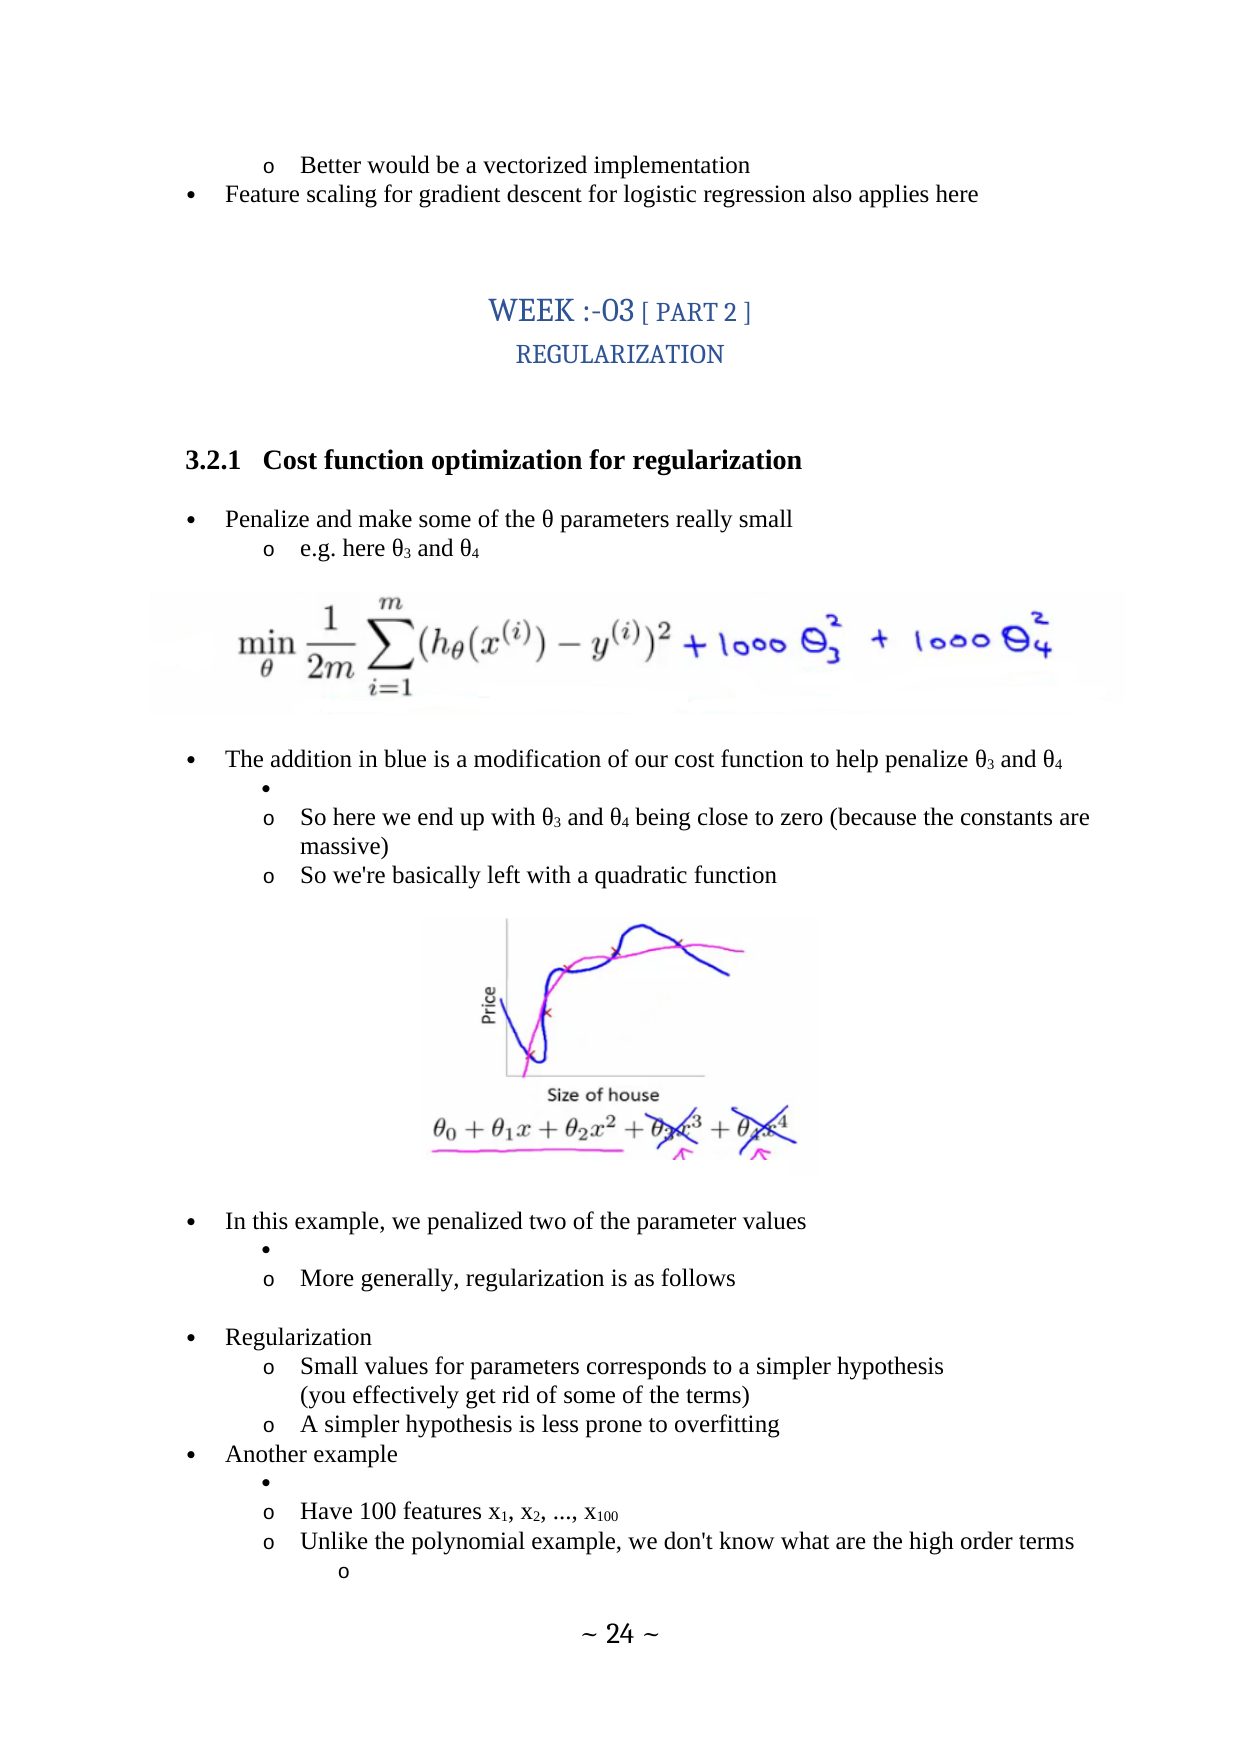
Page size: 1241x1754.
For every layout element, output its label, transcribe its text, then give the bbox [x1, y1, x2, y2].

list The addition in blue is a modification of our cost function to help penalize θ3 and θ4 [187, 744, 1090, 773]
list So we're basically left with a quadratic function [262, 860, 1090, 889]
list Better would be a vectorized implementation [262, 150, 1090, 179]
subtitle 3.2.1 Cost function optimization for regularization [150, 443, 1090, 475]
picture [150, 592, 1125, 715]
list Have 100 features x1, x2, ..., x100 [262, 1496, 1090, 1526]
list A simpler hypothesis is less prone to overfitting [262, 1409, 1090, 1439]
subtitle REGULARIZATION [150, 339, 1090, 371]
list Another example [187, 1439, 1090, 1467]
list Penalize and make some of the θ parameters really small [187, 504, 1090, 533]
picture [422, 918, 818, 1177]
list e.g. here θ3 and θ4 [262, 533, 1090, 563]
list Regularization [187, 1322, 1090, 1351]
list So here we end up with θ3 and θ4 being close to zero (because the constants are massive) [262, 802, 1090, 860]
list In this example, we penalized two of the parameter values [187, 1206, 1090, 1234]
list More generally, regularization is as follows [262, 1263, 1090, 1293]
list Feature scaling for gradient descent for logistic regression also applies here [187, 179, 1090, 208]
list Unlike the polynomial example, we don't know what are the high order terms [262, 1526, 1090, 1555]
list Small values for parameters corresponds to a simpler hypothesis (you effectively get rid of some of the terms) [262, 1351, 1090, 1409]
subtitle WEEK :-03 [ PART 2 ] [150, 291, 1090, 330]
